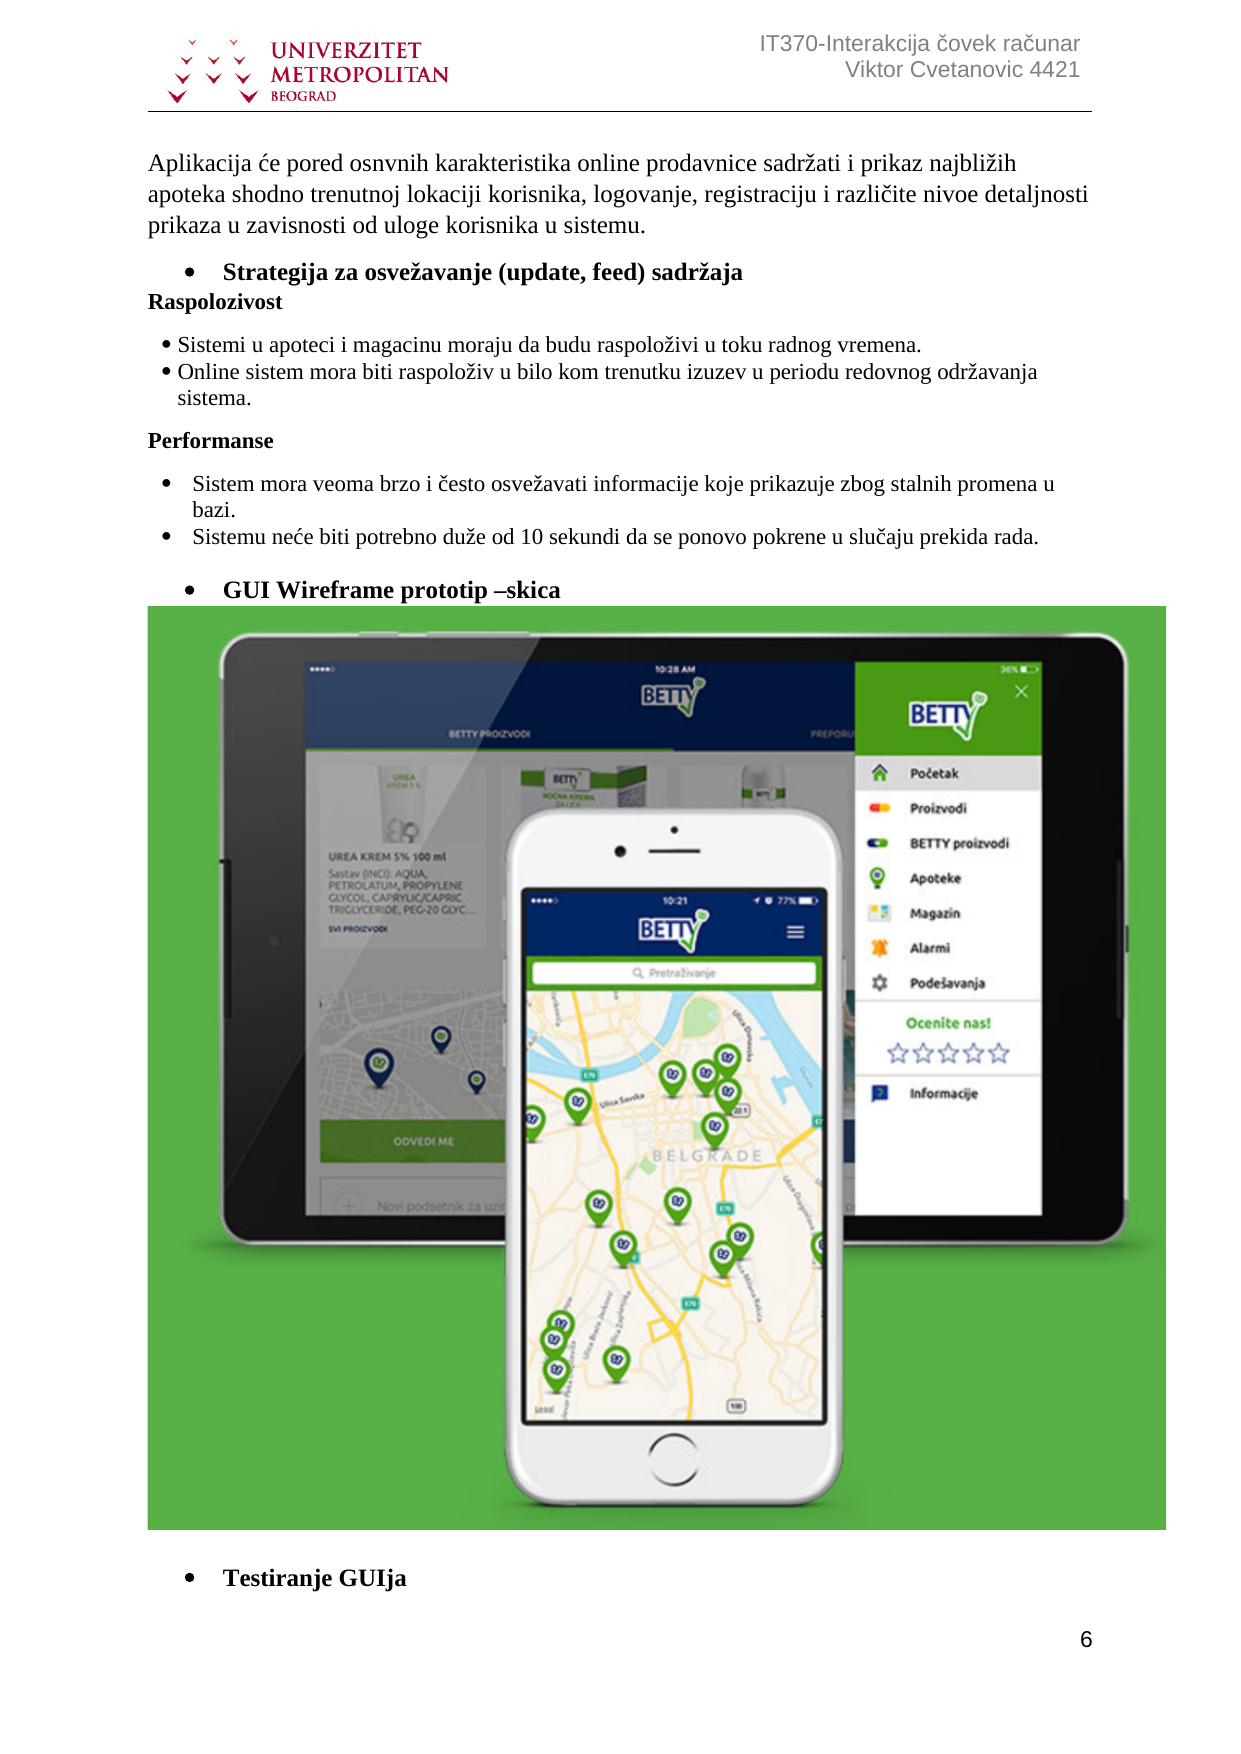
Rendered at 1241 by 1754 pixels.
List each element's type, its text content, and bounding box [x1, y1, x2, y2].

text Aplikacija će pored osnvnih karakteristika online prodavnice sadržati i prikaz najbližih apoteka shodno trenutnoj lokaciji korisnika, logovanje, registraciju i različite nivoe detaljnosti prikaza u zavisnosti od uloge korisnika u sistemu. [148, 148, 1093, 238]
picture [158, 29, 458, 111]
list Sistemu neće biti potrebno duže od 10 sekundi da se ponovo pokrene u slučaju prekida rada. [162, 523, 1093, 549]
list Sistemi u apoteci i magacinu moraju da budu raspoloživi u toku radnog vremena. [162, 331, 1093, 358]
list Strategija za osvežavanje (update, feed) sadržaja [185, 257, 1093, 286]
picture [147, 606, 1167, 1530]
list Online sistem mora biti raspoloživ u bilo kom trenutku izuzev u periodu redovnog održavanja sistema. [162, 358, 1093, 411]
list Sistem mora veoma brzo i često osvežavati informacije koje prikazuje zbog stalnih promena u bazi. [162, 470, 1093, 523]
text Raspolozivost [148, 288, 1093, 315]
list GUI Wireframe prototip –skica [185, 576, 1093, 604]
text Performanse [148, 427, 1093, 453]
list Testiranje GUIja [185, 1563, 1093, 1592]
